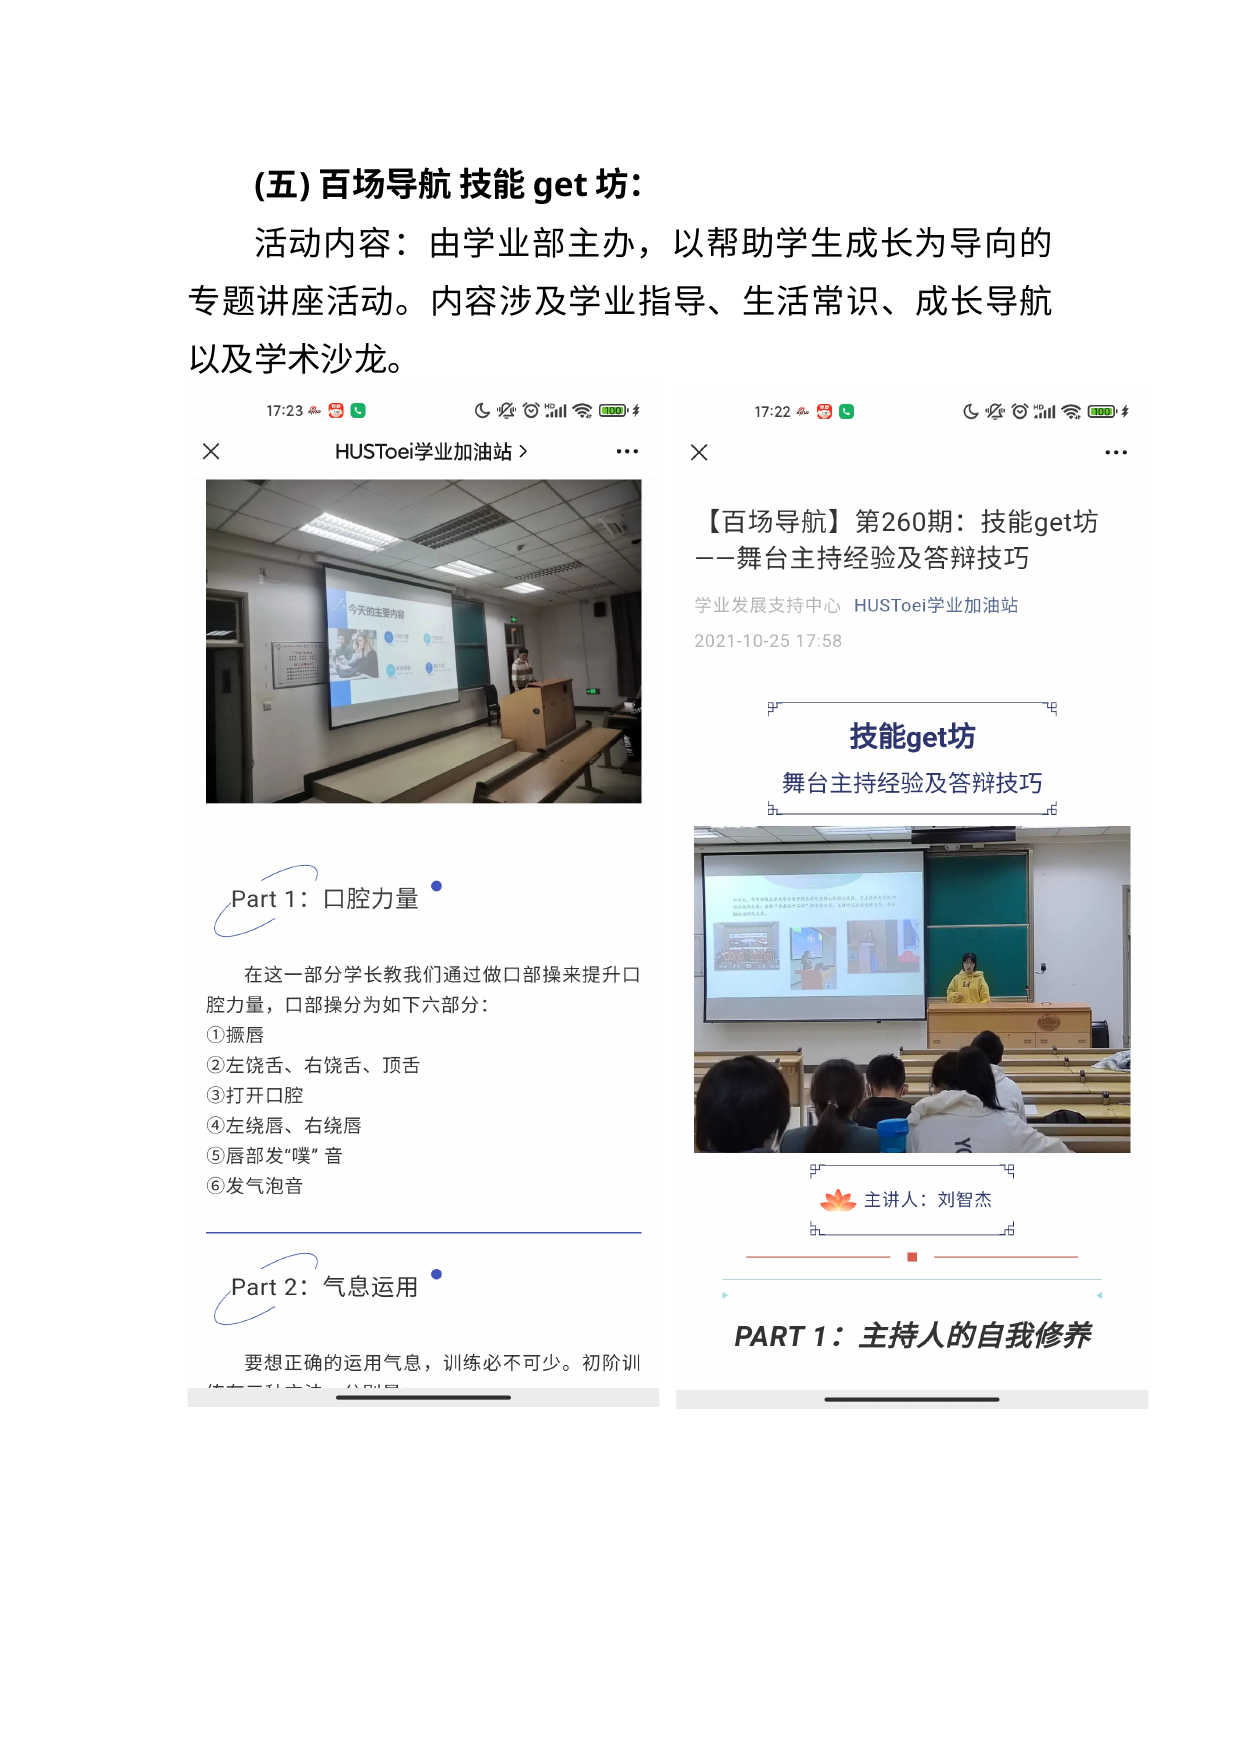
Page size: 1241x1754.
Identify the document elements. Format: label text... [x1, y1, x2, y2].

picture [187, 383, 660, 1407]
picture [676, 384, 1149, 1409]
text 活动内容：由学业部主办，以帮助学生成长为导向的专题讲座活动。内容涉及学业指导、生活常识、成长导航以及学术沙龙。 [187, 208, 1053, 383]
list 百场导航 技能get坊： [187, 150, 1053, 208]
